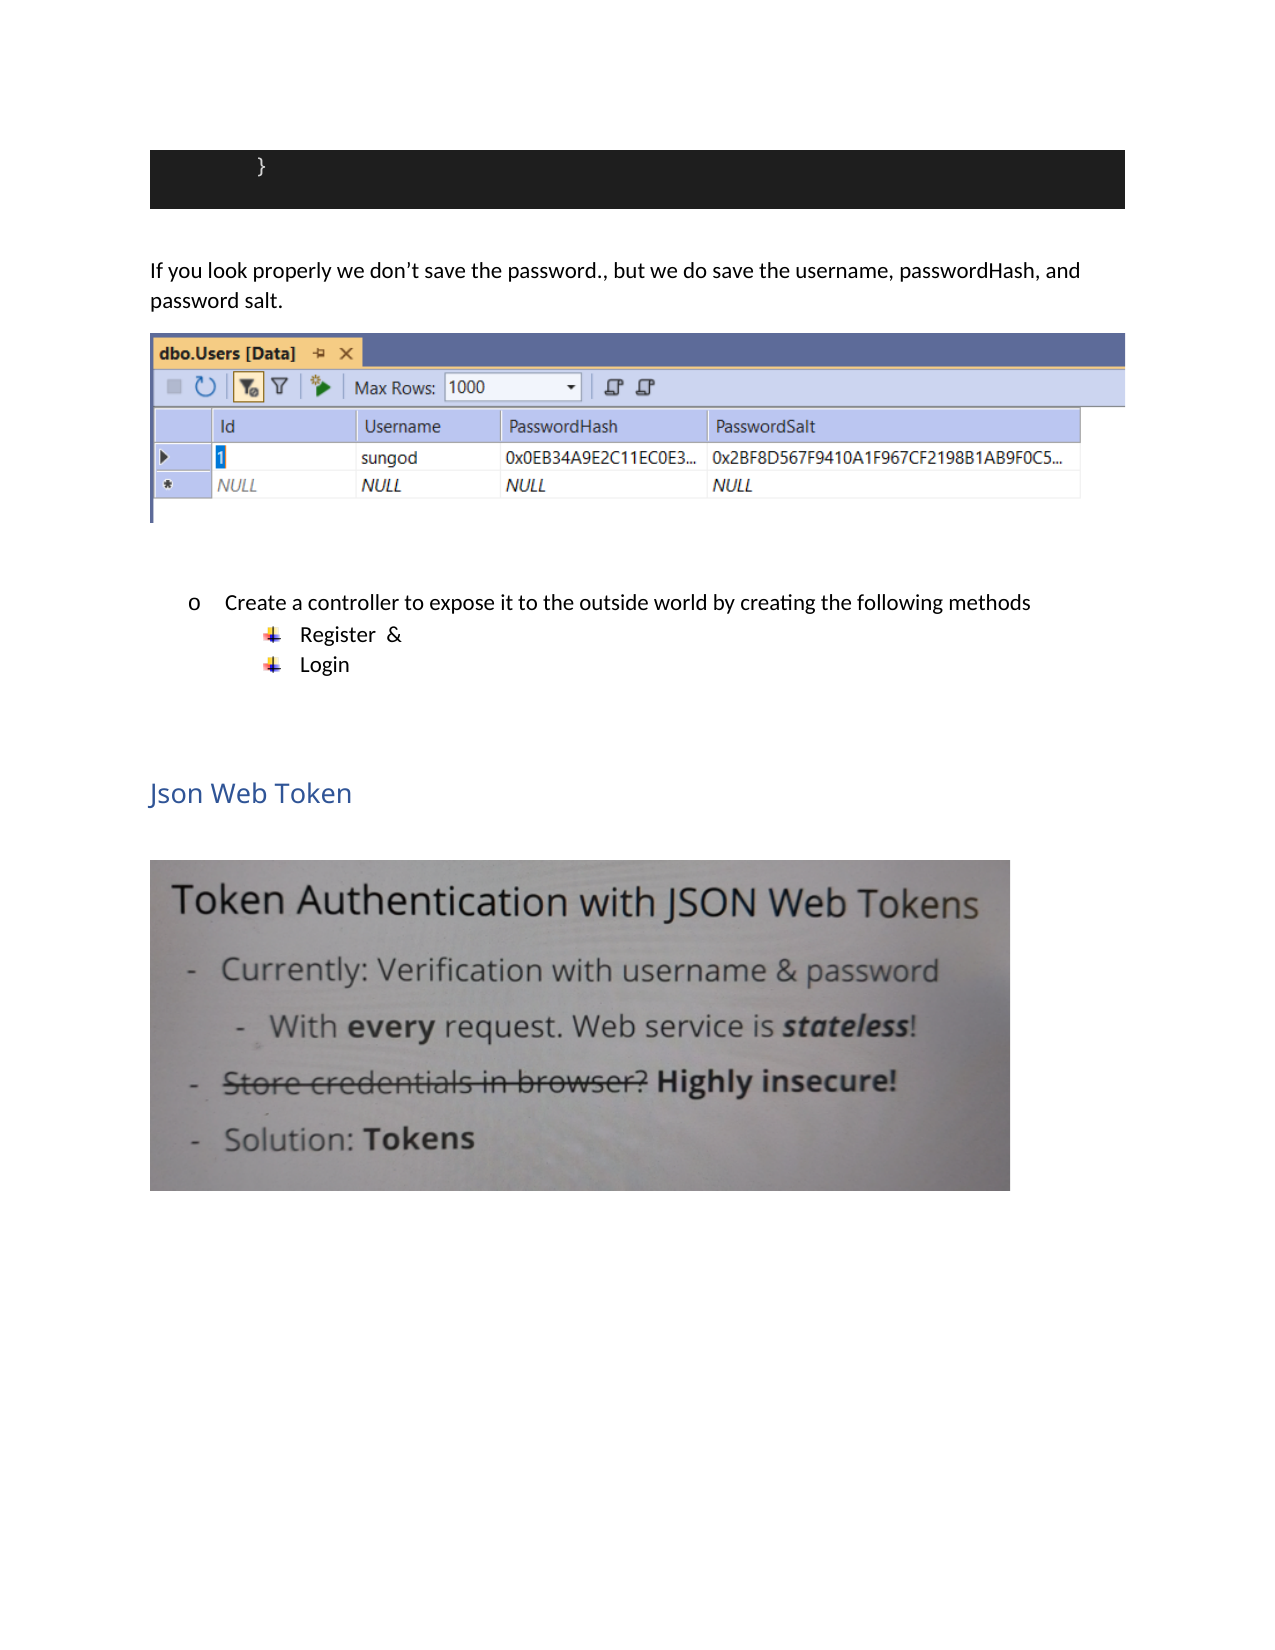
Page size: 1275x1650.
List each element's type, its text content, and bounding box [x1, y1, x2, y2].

picture [263, 625, 281, 643]
text If you look properly we don’t save the password., but we do save the username, passwordHash, and password salt. [150, 256, 1125, 315]
text } [150, 150, 1125, 180]
picture [263, 655, 281, 673]
picture [150, 860, 1011, 1191]
list Create a controller to expose it to the outside world by creating the following methods [187, 588, 1125, 618]
list Login [262, 650, 1125, 678]
picture [150, 333, 1125, 523]
list Register & [262, 620, 1125, 648]
subtitle Json Web Token [150, 774, 1125, 811]
